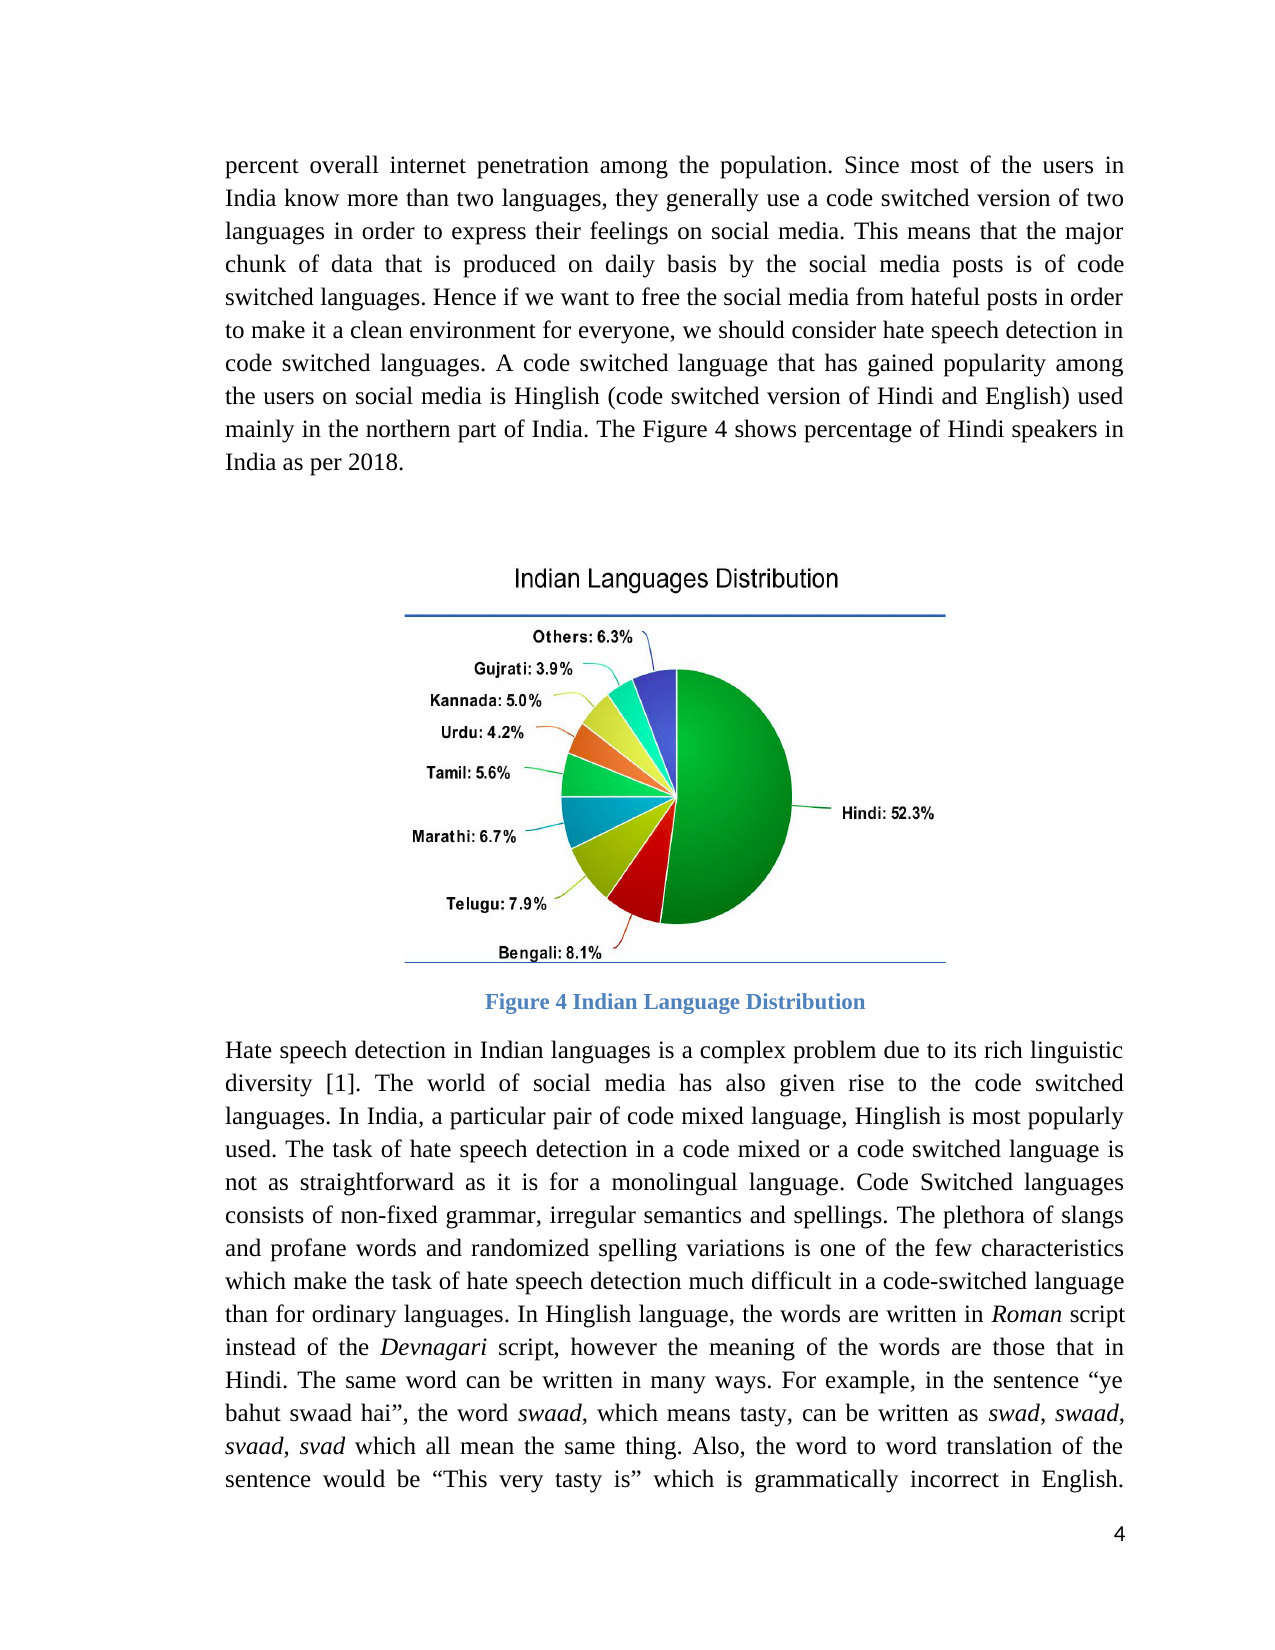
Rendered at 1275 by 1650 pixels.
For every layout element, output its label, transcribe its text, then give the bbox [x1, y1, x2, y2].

picture [404, 555, 946, 963]
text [225, 1035, 1125, 1493]
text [225, 150, 1125, 476]
text Figure 4 Indian Language Distribution [225, 988, 1125, 1014]
